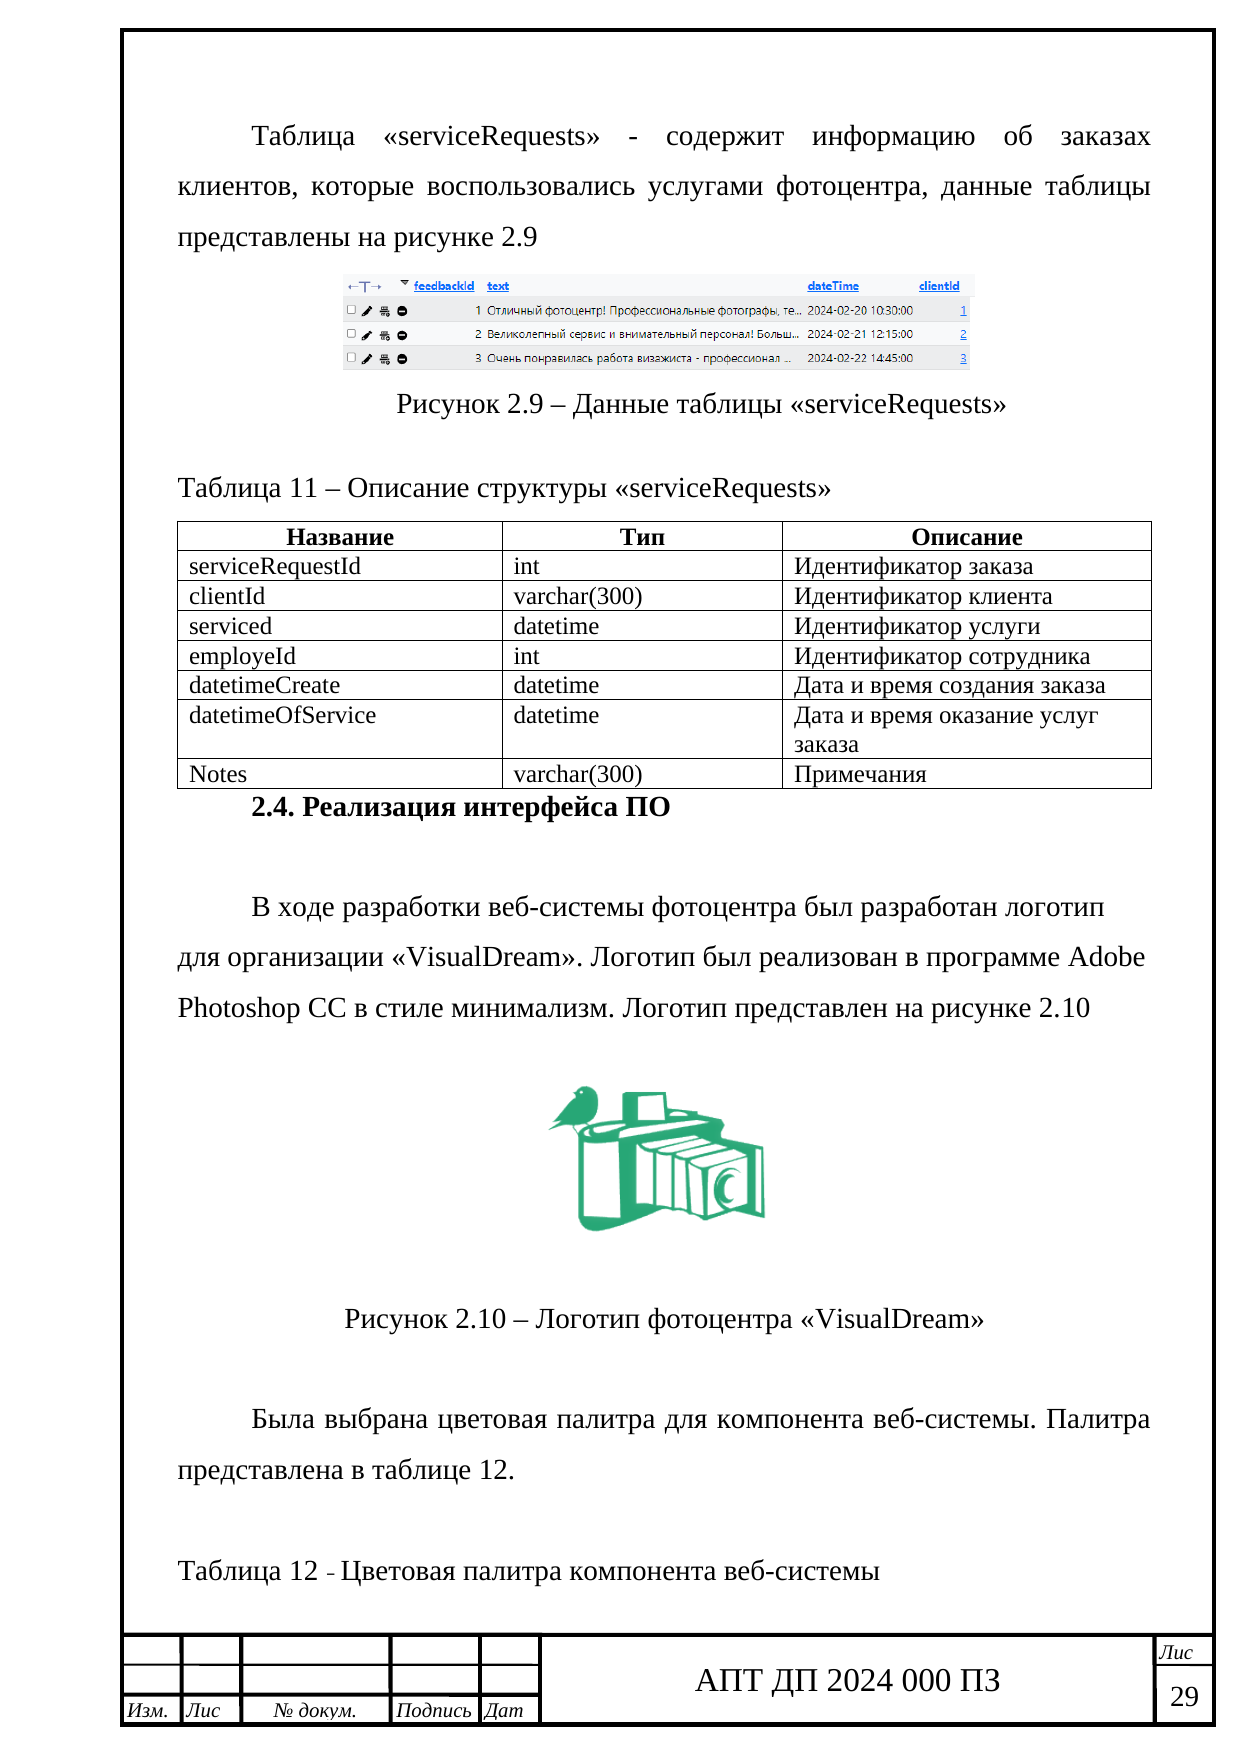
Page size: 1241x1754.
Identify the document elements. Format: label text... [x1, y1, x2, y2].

table_cell Идентификатор заказа [783, 551, 1151, 580]
table_cell Примечания [783, 759, 1151, 788]
subtitle 2.4. Реализация интерфейса ПО [177, 789, 1152, 822]
table_cell employeId [178, 641, 502, 669]
table_cell serviceRequestId [178, 551, 502, 580]
text Таблица 11 – Описание структуры «serviceRequests» [177, 470, 1152, 504]
table_cell clientId [178, 581, 502, 610]
table_cell Идентификатор клиента [783, 581, 1151, 610]
picture [339, 269, 990, 370]
text Рисунок 2.9 – Данные таблицы «serviceRequests» [177, 386, 1152, 420]
table_cell varchar(300) [503, 581, 782, 610]
table_cell datetimeCreate [178, 671, 502, 699]
table_cell Дата и время оказание услуг заказа [783, 700, 1151, 758]
table_cell Идентификатор услуги [783, 611, 1151, 640]
table_cell datetime [503, 611, 782, 640]
table_cell int [503, 641, 782, 669]
table_cell int [503, 551, 782, 580]
table_cell datetimeOfService [178, 700, 502, 758]
table_header Описание [783, 522, 1151, 550]
text Таблица 12 – Цветовая палитра компонента веб-системы [177, 1553, 1152, 1586]
table_header Название [178, 522, 502, 550]
picture [542, 1040, 787, 1285]
table_cell Идентификатор сотрудника [783, 641, 1151, 669]
table_cell serviced [178, 611, 502, 640]
text Таблица «serviceRequests» - содержит информацию об заказах клиентов, которые воспользовались услугами фотоцентра, данные таблицы представлены на рисунке 2.9 [177, 118, 1152, 252]
table_cell Дата и время создания заказа [783, 671, 1151, 699]
text Была выбрана цветовая палитра для компонента веб-системы. Палитра представлена в таблице 12. [177, 1402, 1152, 1486]
table_cell Notes [178, 759, 502, 788]
table_cell varchar(300) [503, 759, 782, 788]
table_cell datetime [503, 671, 782, 699]
text Рисунок 2.10 – Логотип фотоцентра «VisualDream» [177, 1301, 1152, 1334]
text В ходе разработки веб-системы фотоцентра был разработан логотип для организации «VisualDream». Логотип был реализован в программе Adobe Photoshop CC в стиле минимализм. Логотип представлен на рисунке 2.10 [177, 889, 1152, 1023]
table_cell datetime [503, 700, 782, 758]
table_header Тип [503, 522, 782, 550]
